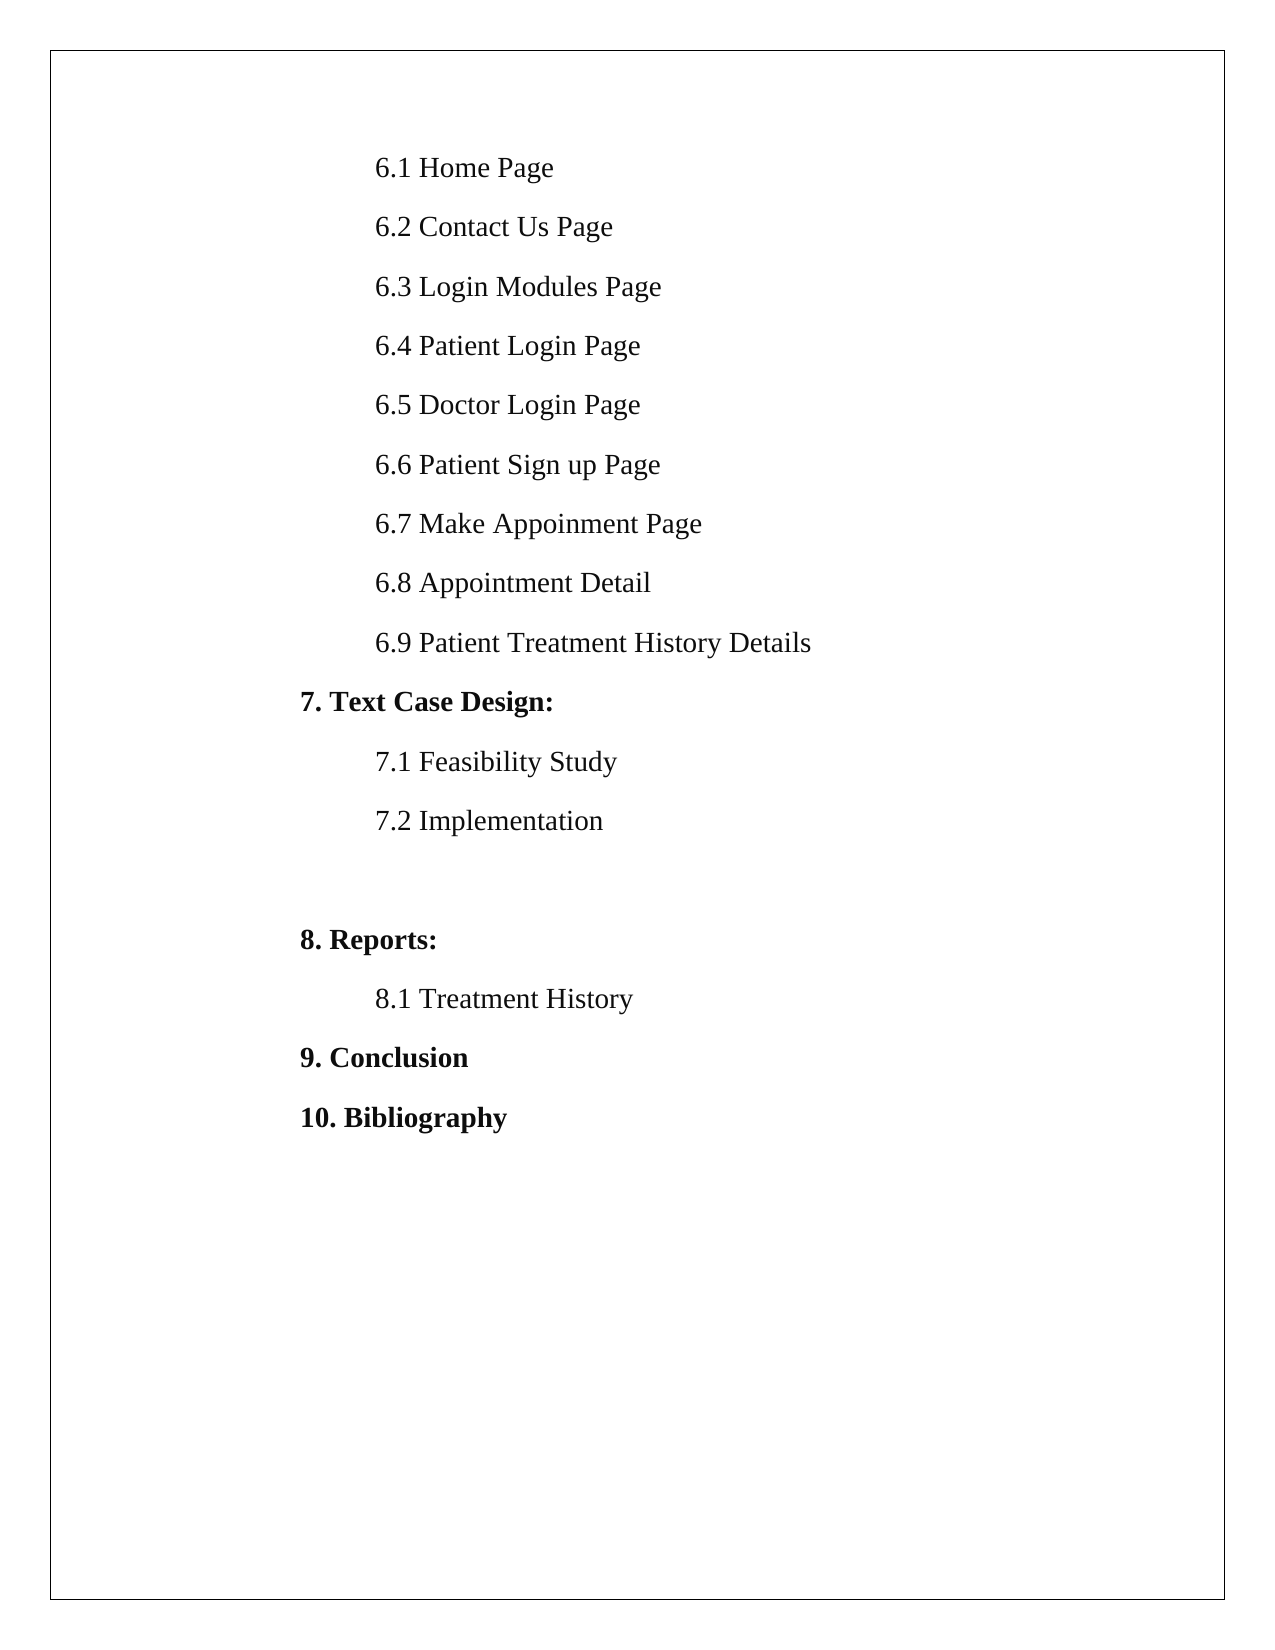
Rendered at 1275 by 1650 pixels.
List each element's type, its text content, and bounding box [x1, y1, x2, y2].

text 6.5 Doctor Login Page [150, 387, 1125, 421]
text 6.2 Contact Us Page [300, 209, 1125, 243]
text 6.4 Patient Login Page [150, 328, 1125, 362]
text 6.3 Login Modules Page [150, 269, 1125, 302]
text 6.7 Make Appoinment Page [150, 506, 1125, 540]
text 6.9 Patient Treatment History Details [150, 625, 1125, 658]
text 8. Reports: [150, 922, 1125, 955]
text 6.6 Patient Sign up Page [150, 447, 1125, 480]
text 6.1 Home Page [150, 150, 1125, 183]
text 8.1 Treatment History [150, 981, 1125, 1015]
text 7.1 Feasibility Study [150, 744, 1125, 777]
text 9. Conclusion [150, 1041, 1125, 1074]
text 7.2 Implementation [150, 803, 1125, 837]
text 10. Bibliography [150, 1100, 1125, 1133]
text 7. Text Case Design: [150, 684, 1125, 718]
text 6.8 Appointment Detail [150, 566, 1125, 599]
